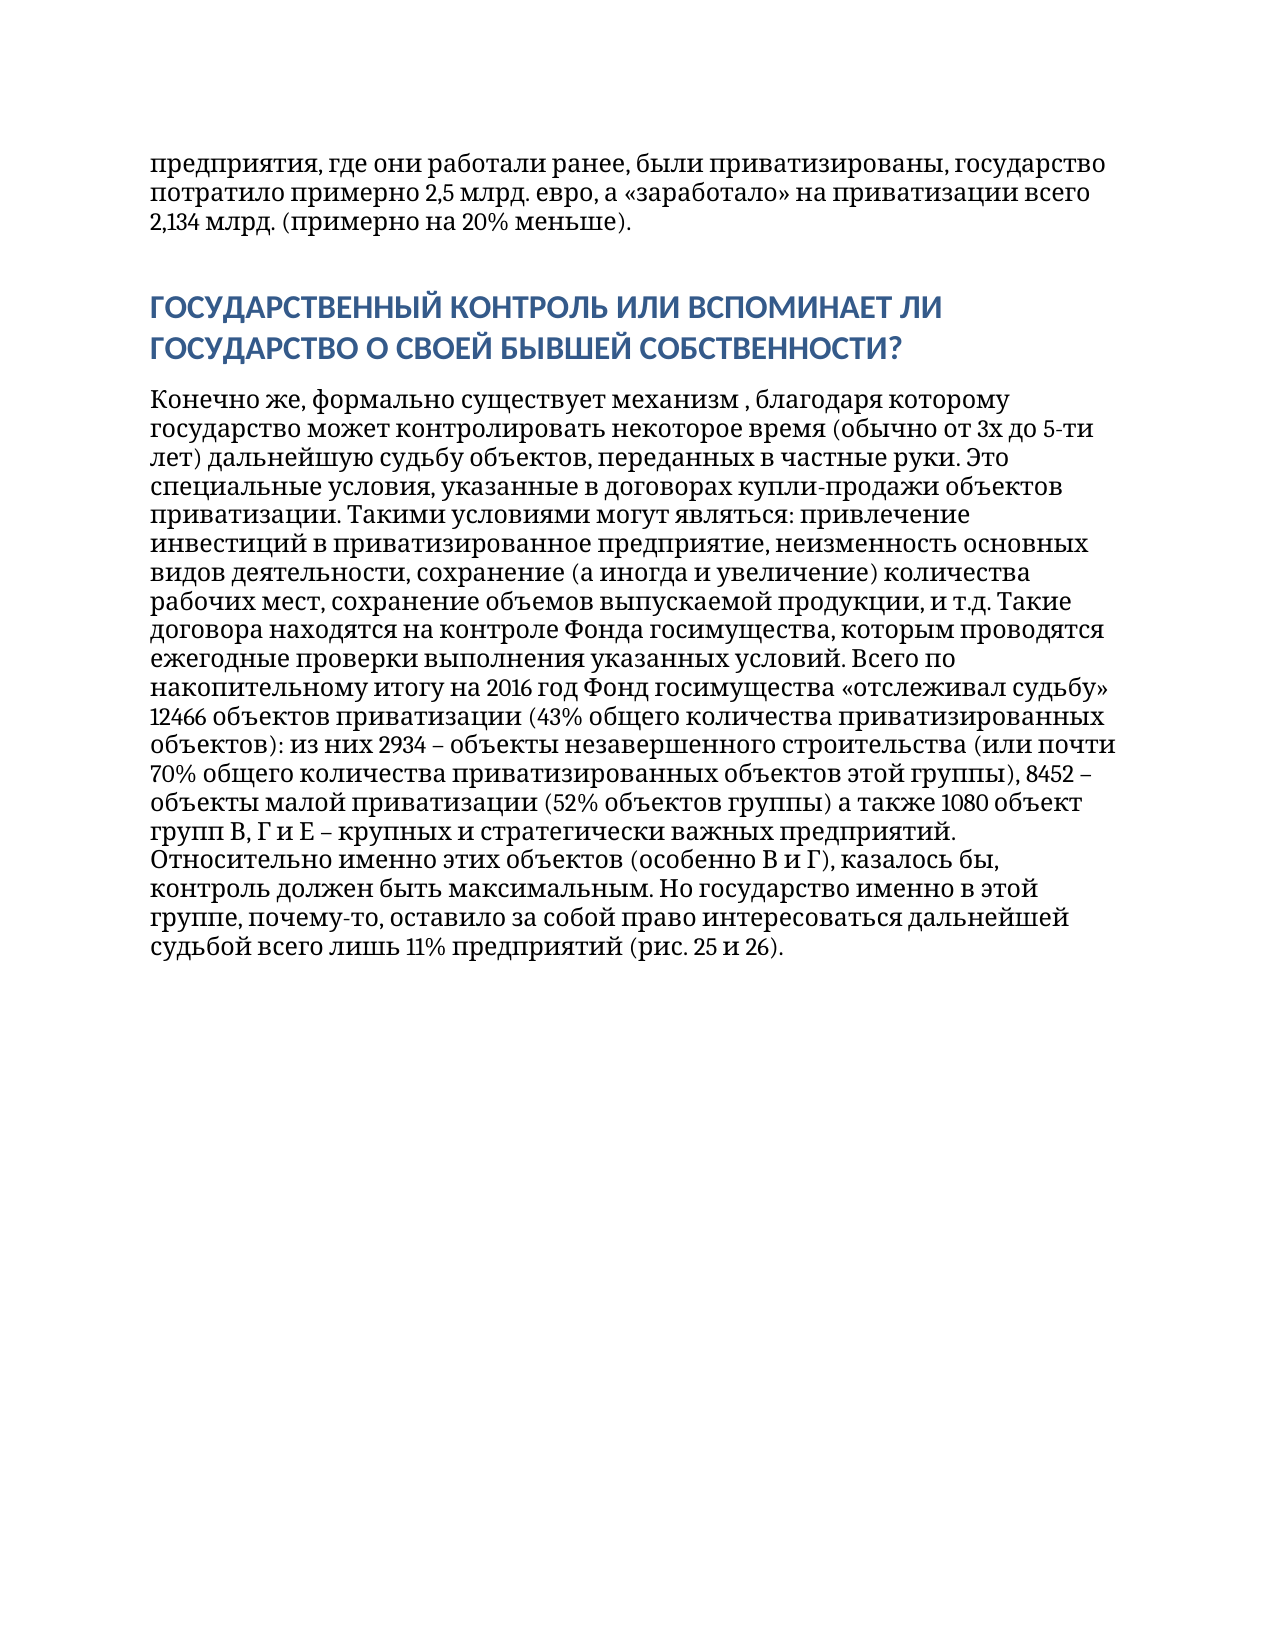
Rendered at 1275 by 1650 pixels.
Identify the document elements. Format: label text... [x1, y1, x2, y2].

text Конечно же, формально существует механизм , благодаря которому государство может контролировать некоторое время (обычно от 3х до 5-ти лет) дальнейшую судьбу объектов, переданных в частные руки. Это специальные условия, указанные в договорах купли-продажи объектов приватизации. Такими условиями могут являться: привлечение инвестиций в приватизированное предприятие, неизменность основных видов деятельности, сохранение (а иногда и увеличение) количества рабочих мест, сохранение объемов выпускаемой продукции, и т.д. Такие договора находятся на контроле Фонда госимущества, которым проводятся ежегодные проверки выполнения указанных условий. Всего по накопительному итогу на 2016 год Фонд госимущества «отслеживал судьбу» 12466 объектов приватизации (43% общего количества приватизированных объектов): из них 2934 – объекты незавершенного строительства (или почти 70% общего количества приватизированных объектов этой группы), 8452 – объекты малой приватизации (52% объектов группы) а также 1080 объект групп В, Г и Е – крупных и стратегически важных предприятий. Относительно именно этих объектов (особенно В и Г), казалось бы, контроль должен быть максимальным. Но государство именно в этой группе, почему-то, оставило за собой право интересоваться дальнейшей судьбой всего лишь 11% предприятий (рис. 25 и 26). [150, 386, 1125, 961]
subtitle ГОСУДАРСТВЕННЫЙ КОНТРОЛЬ ИЛИ ВСПОМИНАЕТ ЛИ ГОСУДАРСТВО О СВОЕЙ БЫВШЕЙ СОБСТВЕННОСТИ? [150, 286, 1125, 368]
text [150, 150, 1125, 236]
